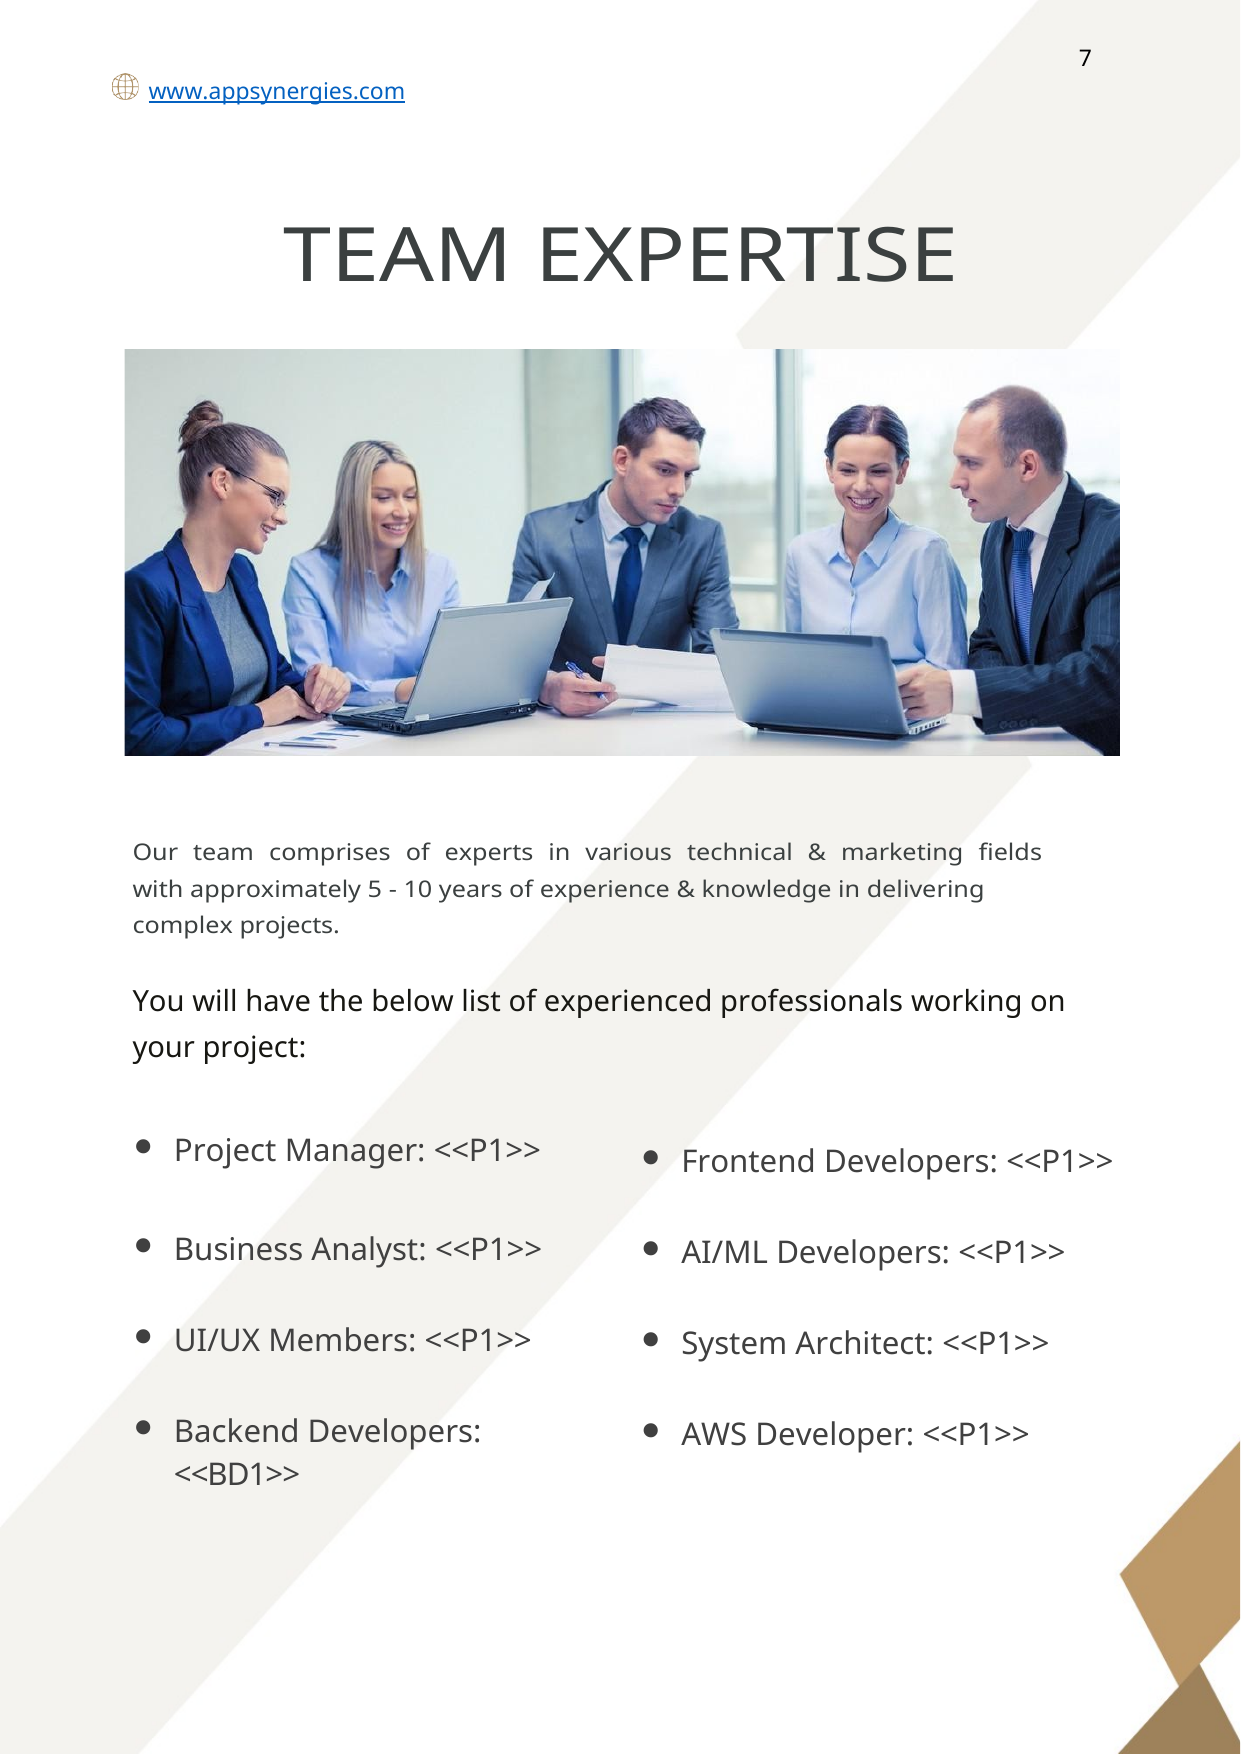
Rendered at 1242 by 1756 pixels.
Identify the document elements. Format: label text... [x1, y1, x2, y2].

list System Architect: <<P1>> [643, 1321, 1242, 1363]
list AI/ML Developers: <<P1>> [643, 1230, 1242, 1272]
list Business Analyst: <<P1>> [136, 1227, 586, 1270]
text 7 [1079, 42, 1242, 73]
text www.appsynergies.com [112, 73, 1242, 106]
list Backend Developers: <<BD1>> [136, 1409, 586, 1495]
list Project Manager: <<P1>> [136, 1128, 586, 1171]
subtitle TEAM EXPERTISE [59, 202, 1182, 304]
text Our team comprises of experts in various technical & marketing fields with approximately 5 - 10 years of experience & knowledge in delivering complex projects. [132, 836, 1056, 940]
list AWS Developer: <<P1>> [643, 1412, 1242, 1454]
text You will have the below list of experienced professionals working on your project: [132, 980, 1077, 1066]
picture [0, 0, 1241, 1754]
list Frontend Developers: <<P1>> [643, 1138, 1242, 1181]
list UI/UX Members: <<P1>> [136, 1318, 586, 1361]
